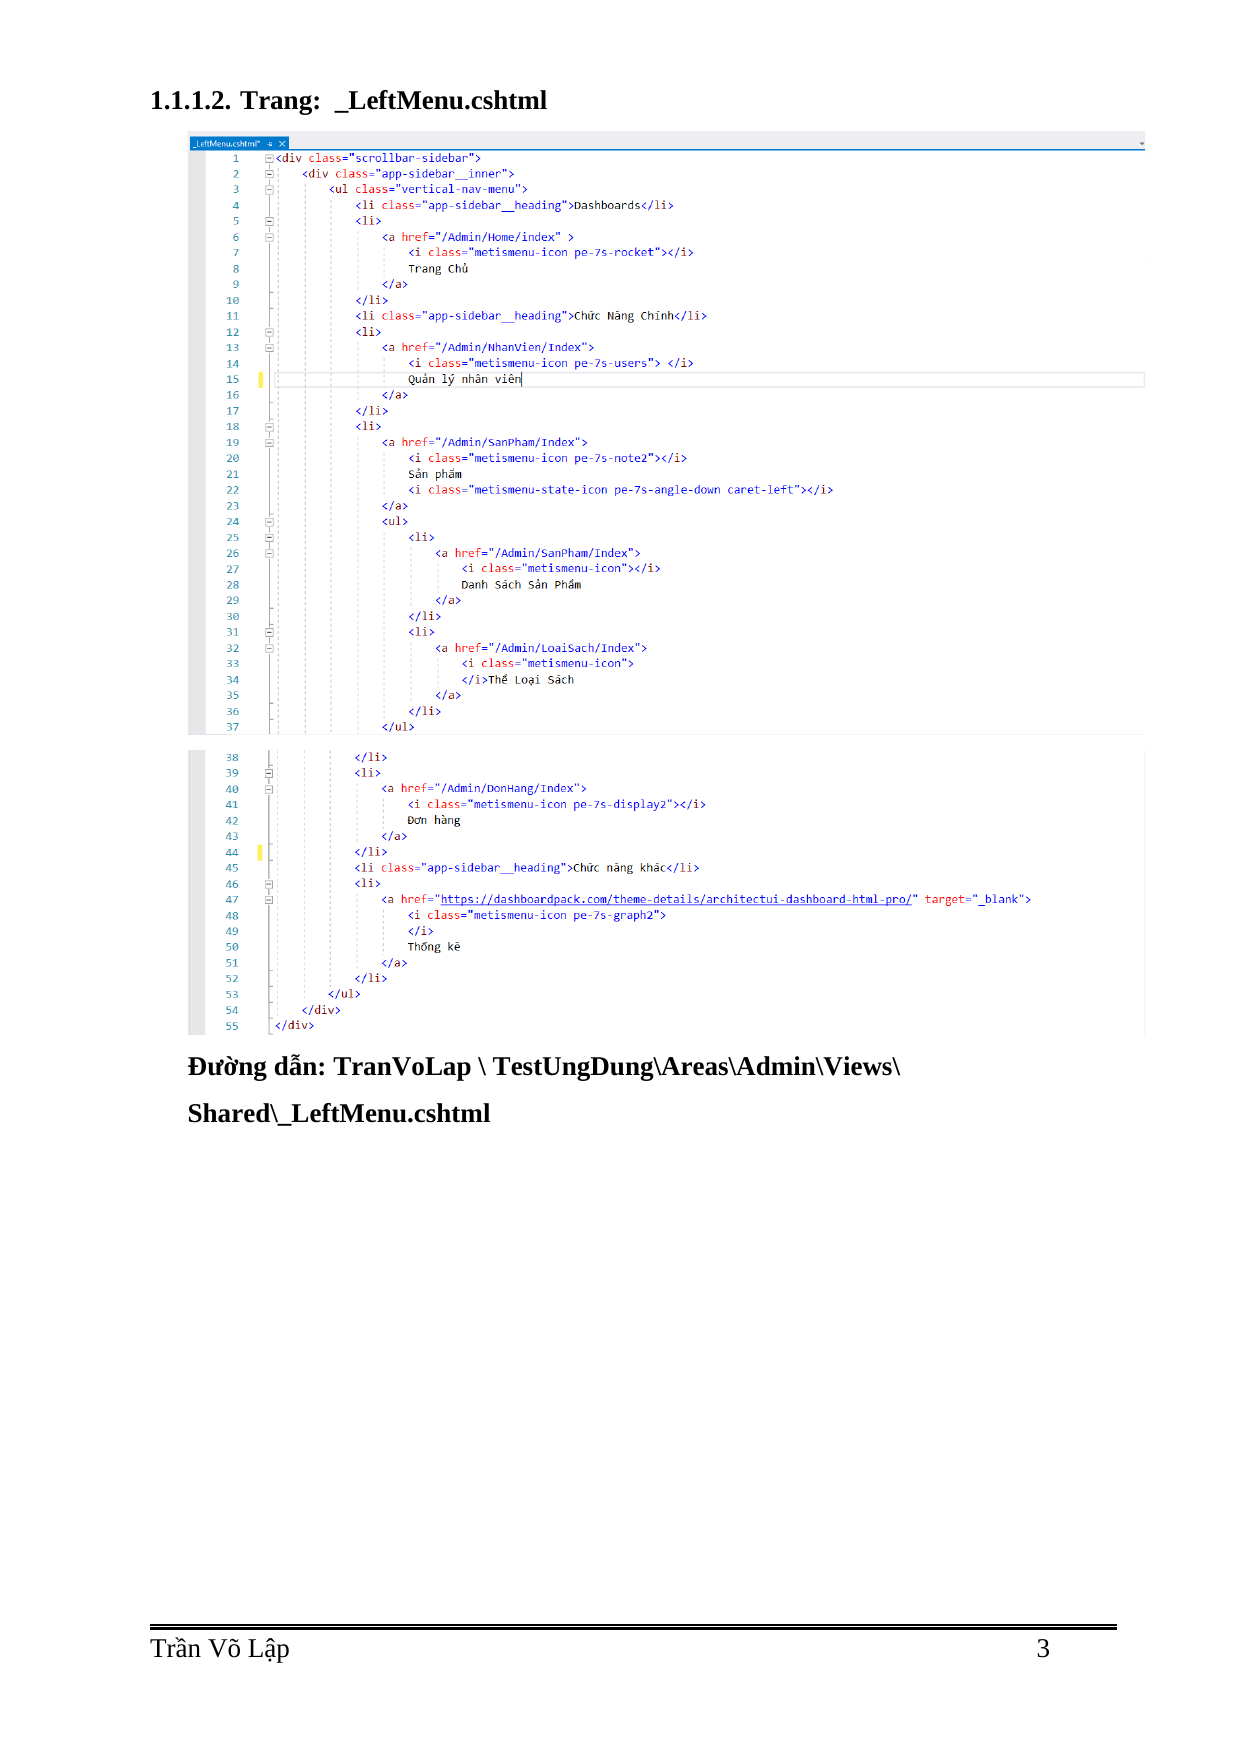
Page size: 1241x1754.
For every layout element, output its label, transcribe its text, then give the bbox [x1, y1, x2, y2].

picture [187, 131, 1146, 735]
subtitle Trang: _LeftMenu.cshtml [150, 84, 1107, 116]
text Shared\_LeftMenu.cshtml [187, 1097, 1107, 1128]
text Đường dẫn: TranVoLap \ TestUngDung\Areas\Admin\Views\ [187, 1050, 1107, 1081]
picture [187, 750, 1146, 1035]
